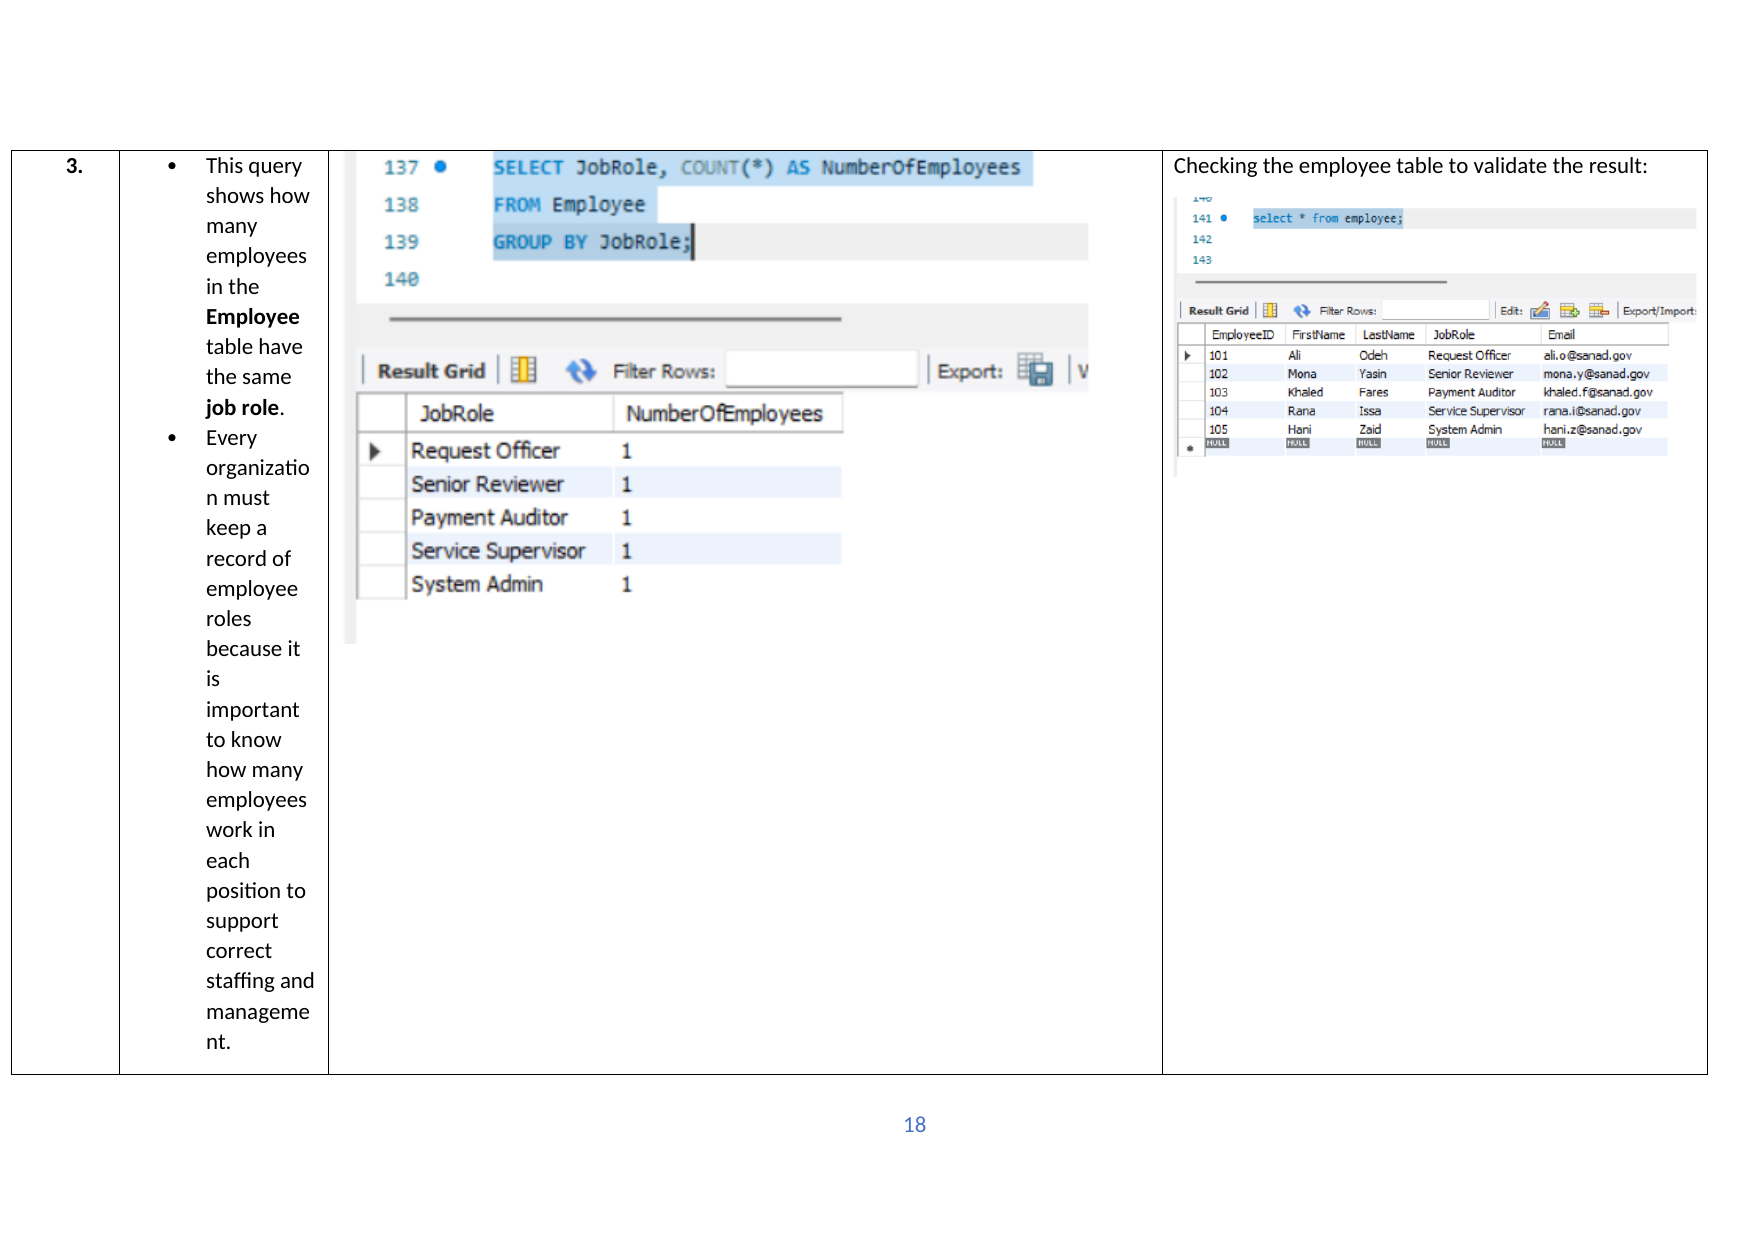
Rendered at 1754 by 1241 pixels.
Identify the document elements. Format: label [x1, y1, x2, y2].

picture [1173, 197, 1697, 477]
table_cell [329, 151, 1162, 1074]
picture [339, 151, 1089, 644]
table_cell [1163, 151, 1707, 1074]
table_cell [120, 151, 328, 1074]
table_cell [12, 151, 119, 1074]
